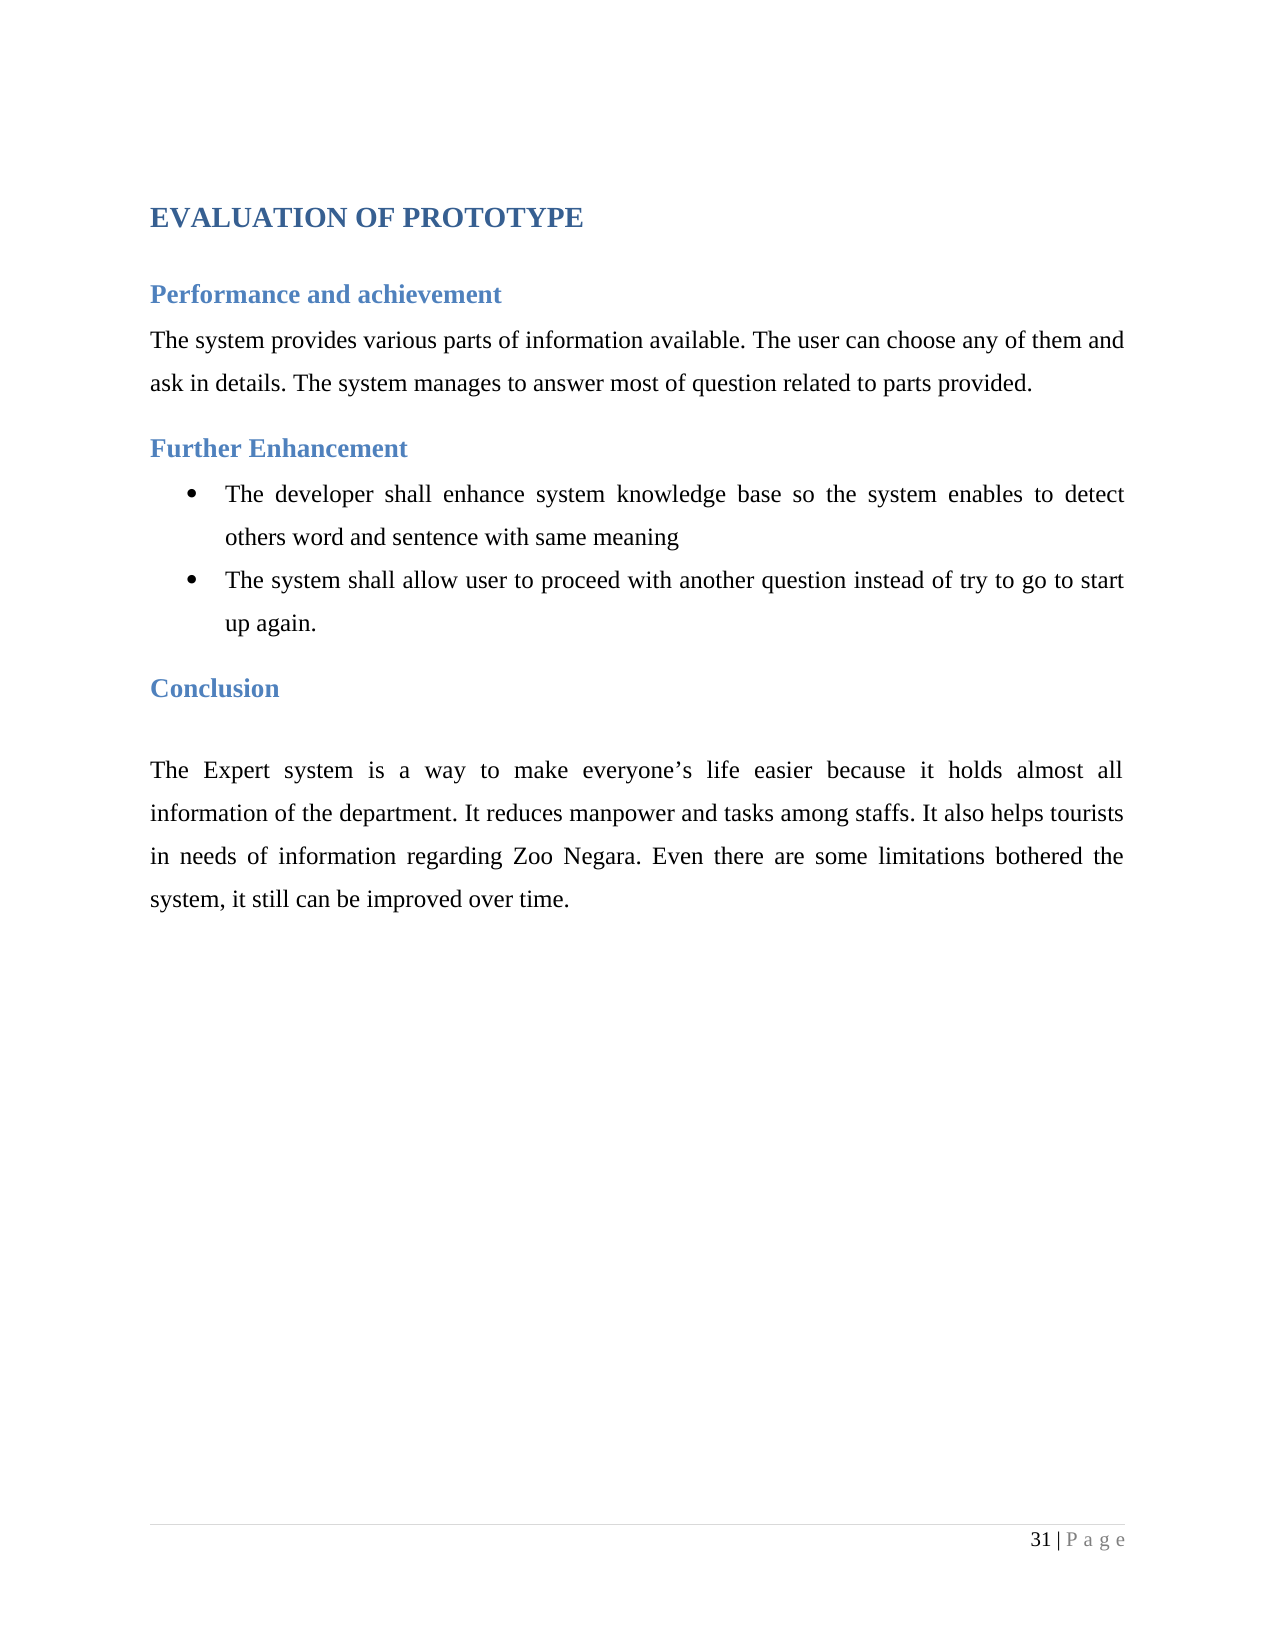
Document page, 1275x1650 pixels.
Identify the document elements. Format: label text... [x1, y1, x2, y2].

list The developer shall enhance system knowledge base so the system enables to detect others word and sentence with same meaning [187, 479, 1125, 551]
list The system shall allow user to proceed with another question instead of try to go to start up again. [187, 565, 1125, 637]
subtitle EVALUATION OF PROTOTYPE [150, 200, 1125, 233]
subtitle Further Enhancement [150, 432, 1125, 463]
text The Expert system is a way to make everyone’s life easier because it holds almost all information of the department. It reduces manpower and tasks among staffs. It also helps tourists in needs of information regarding Zoo Negara. Even there are some limitations bothered the system, it still can be improved over time. [150, 755, 1125, 913]
subtitle Performance and achievement [150, 278, 1125, 309]
text The system provides various parts of information available. The user can choose any of them and ask in details. The system manages to answer most of question related to parts provided. [150, 325, 1125, 397]
subtitle Conclusion [150, 672, 1125, 703]
